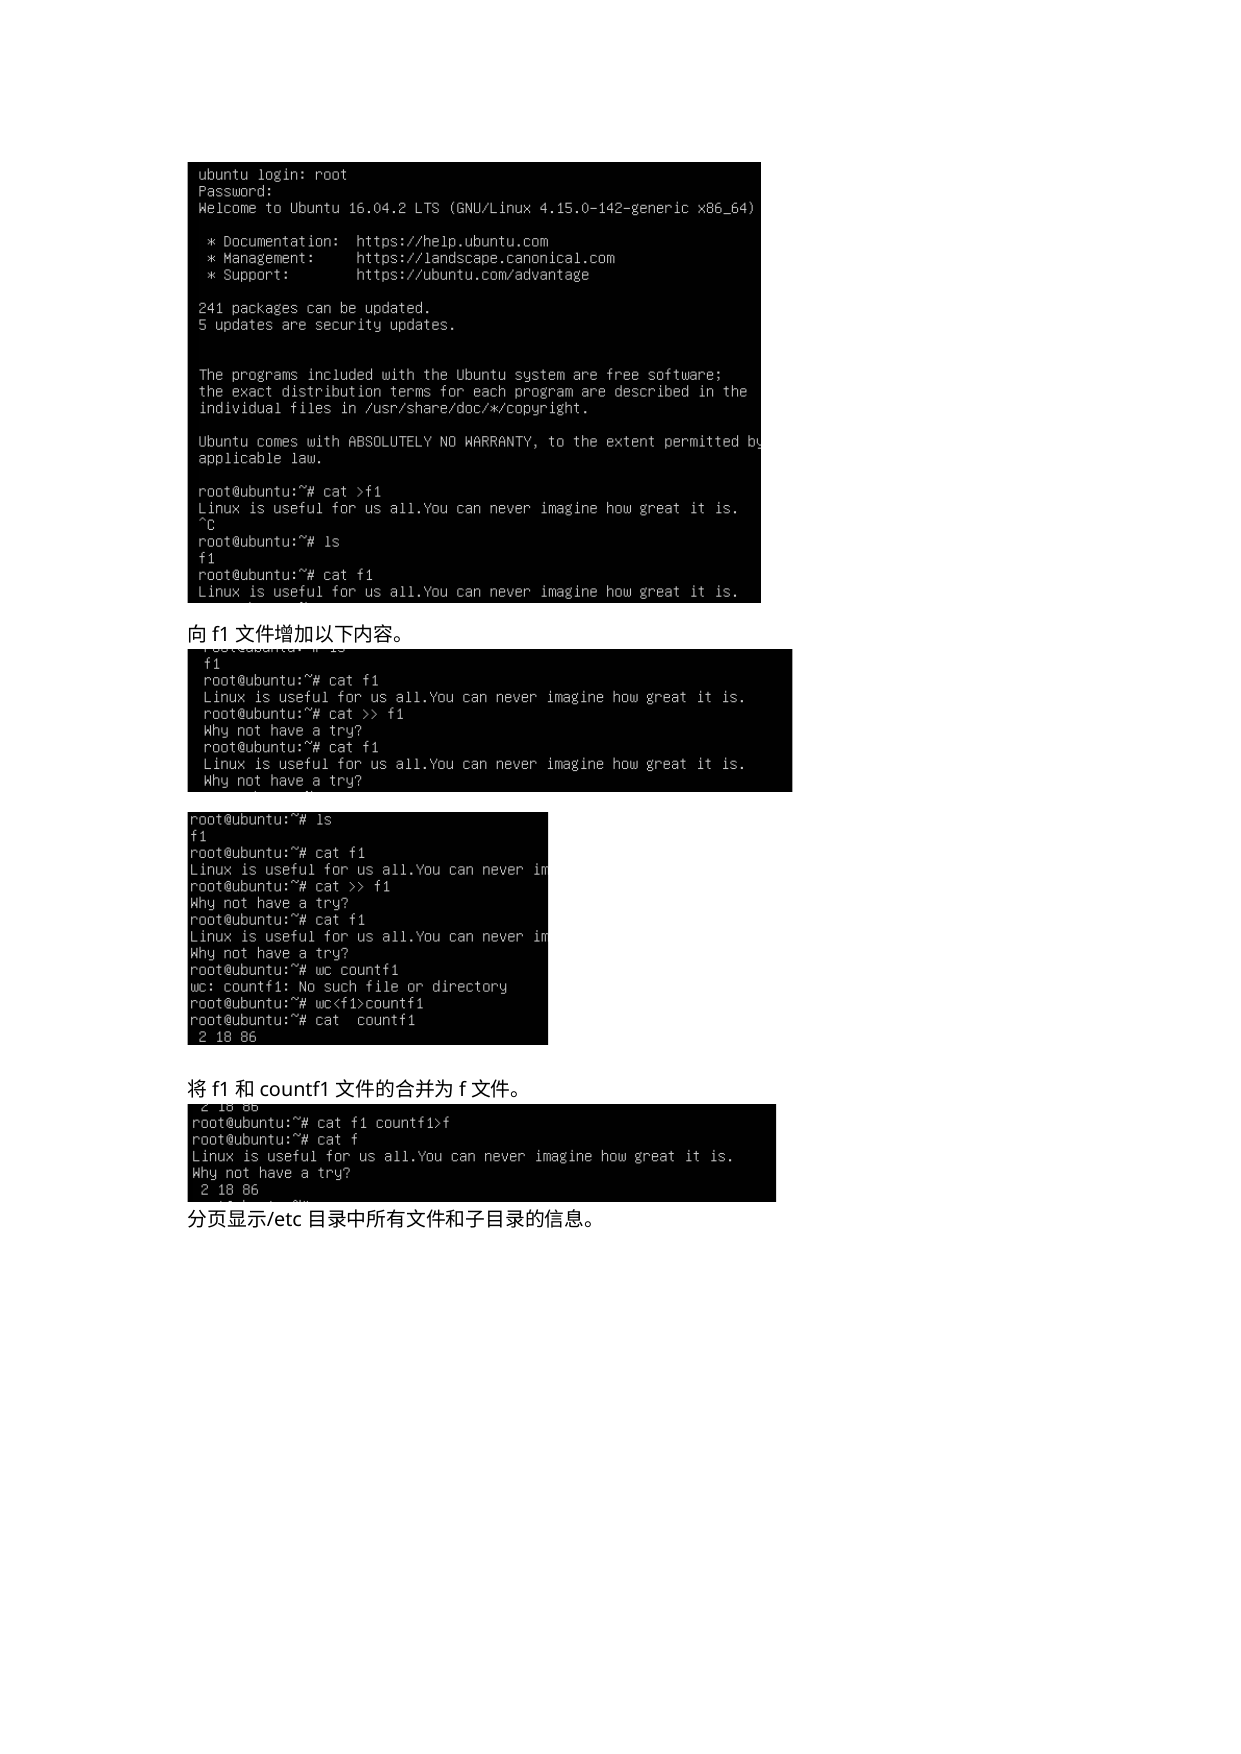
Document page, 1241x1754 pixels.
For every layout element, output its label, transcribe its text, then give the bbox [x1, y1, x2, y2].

text 分页显示/etc 目录中所有文件和子目录的信息。 [187, 1202, 1053, 1234]
picture [187, 162, 761, 603]
picture [187, 812, 549, 1045]
text 向 f1 文件增加以下内容。 [187, 617, 1053, 649]
text 将 f1 和 countf1 文件的合并为 f 文件。 [187, 1072, 1053, 1104]
picture [187, 649, 793, 792]
picture [187, 1104, 777, 1202]
